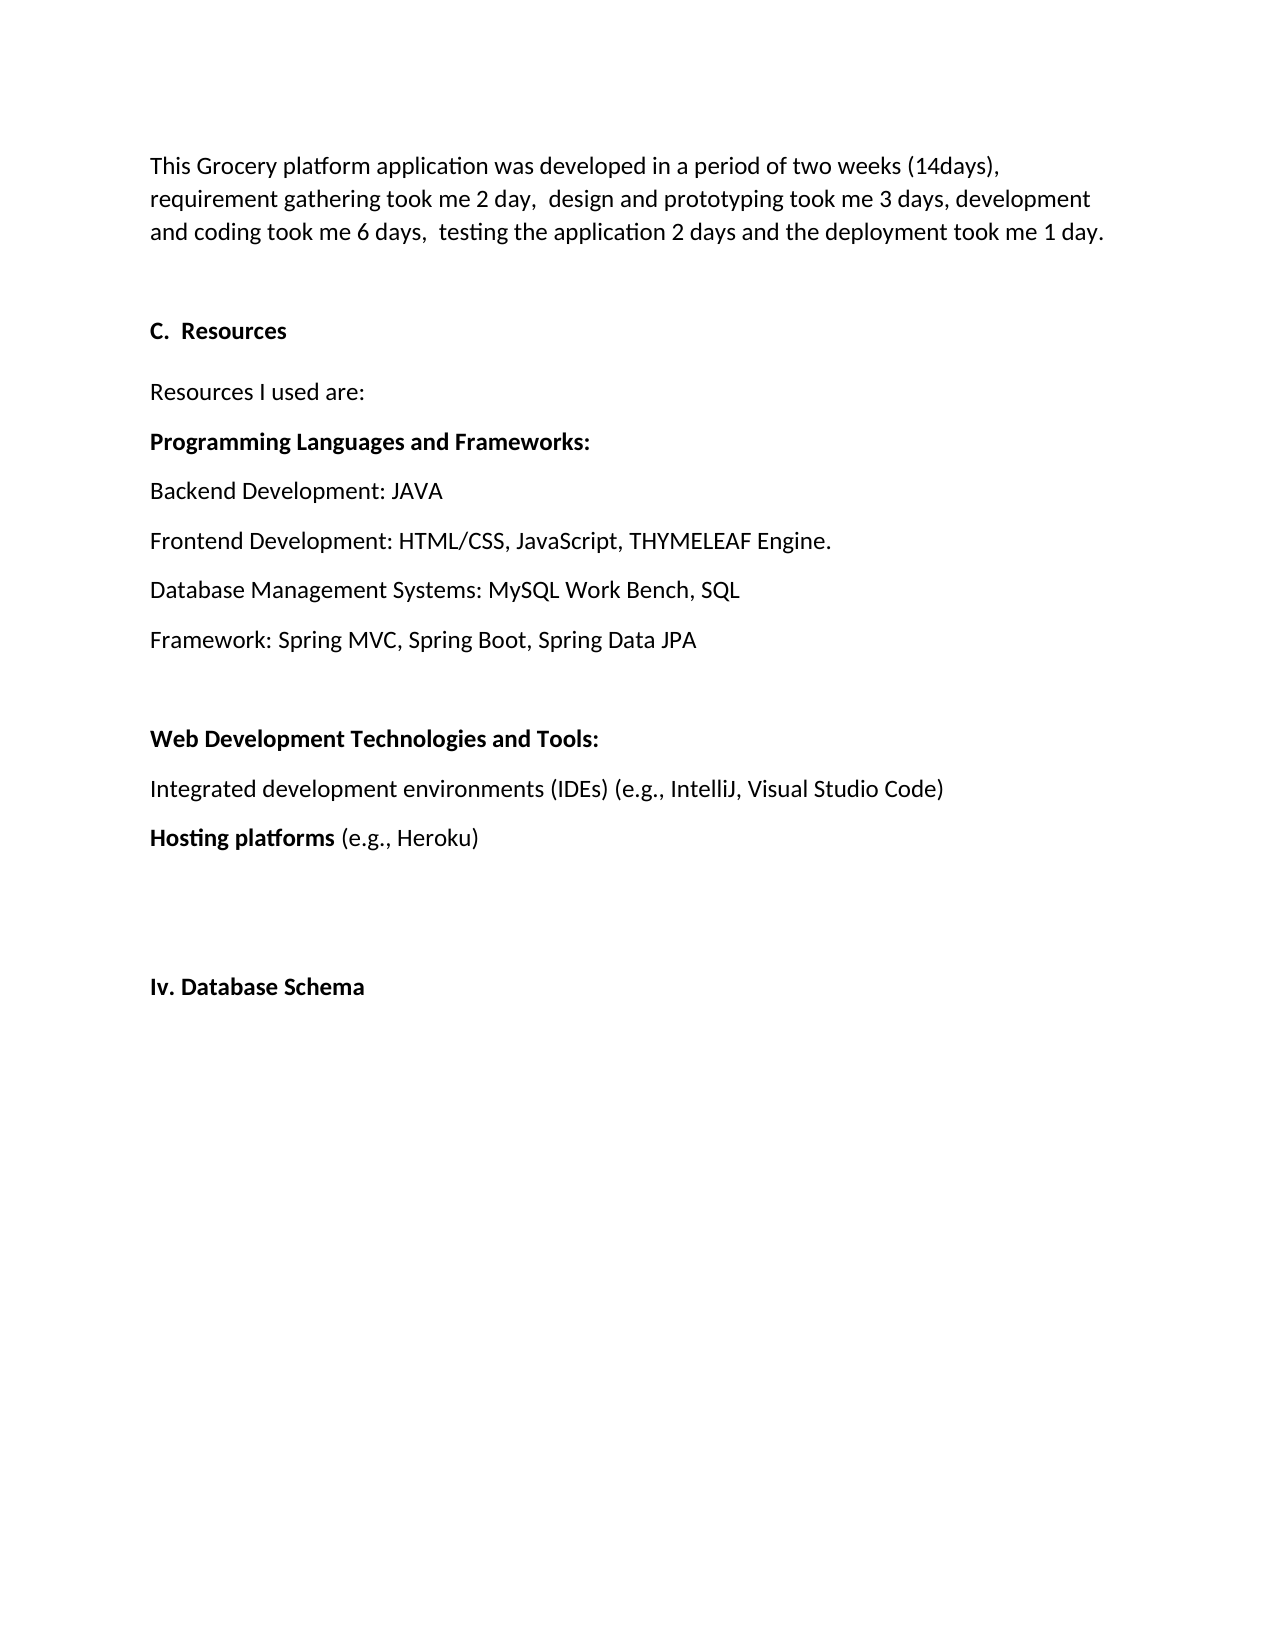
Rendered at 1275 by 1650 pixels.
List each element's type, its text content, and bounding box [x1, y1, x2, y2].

text Frontend Development: HTML/CSS, JavaScript, THYMELEAF Engine. [150, 525, 1125, 555]
text Resources I used are: [150, 376, 1125, 407]
text Hosting platforms (e.g., Heroku) [150, 822, 1125, 853]
text Framework: Spring MVC, Spring Boot, Spring Data JPA [150, 624, 1125, 654]
text Programming Languages and Frameworks: [150, 426, 1125, 456]
text Web Development Technologies and Tools: [150, 723, 1125, 754]
text This Grocery platform application was developed in a period of two weeks (14days), requirement gathering took me 2 day, design and prototyping took me 3 days, development and coding took me 6 days, testing the application 2 days and the deployment took me 1 day. [150, 150, 1125, 246]
text Iv. Database Schema [150, 971, 1125, 1002]
list Resources [150, 315, 1125, 346]
text Integrated development environments (IDEs) (e.g., IntelliJ, Visual Studio Code) [150, 773, 1125, 803]
text Backend Development: JAVA [150, 475, 1125, 506]
text Database Management Systems: MySQL Work Bench, SQL [150, 574, 1125, 605]
